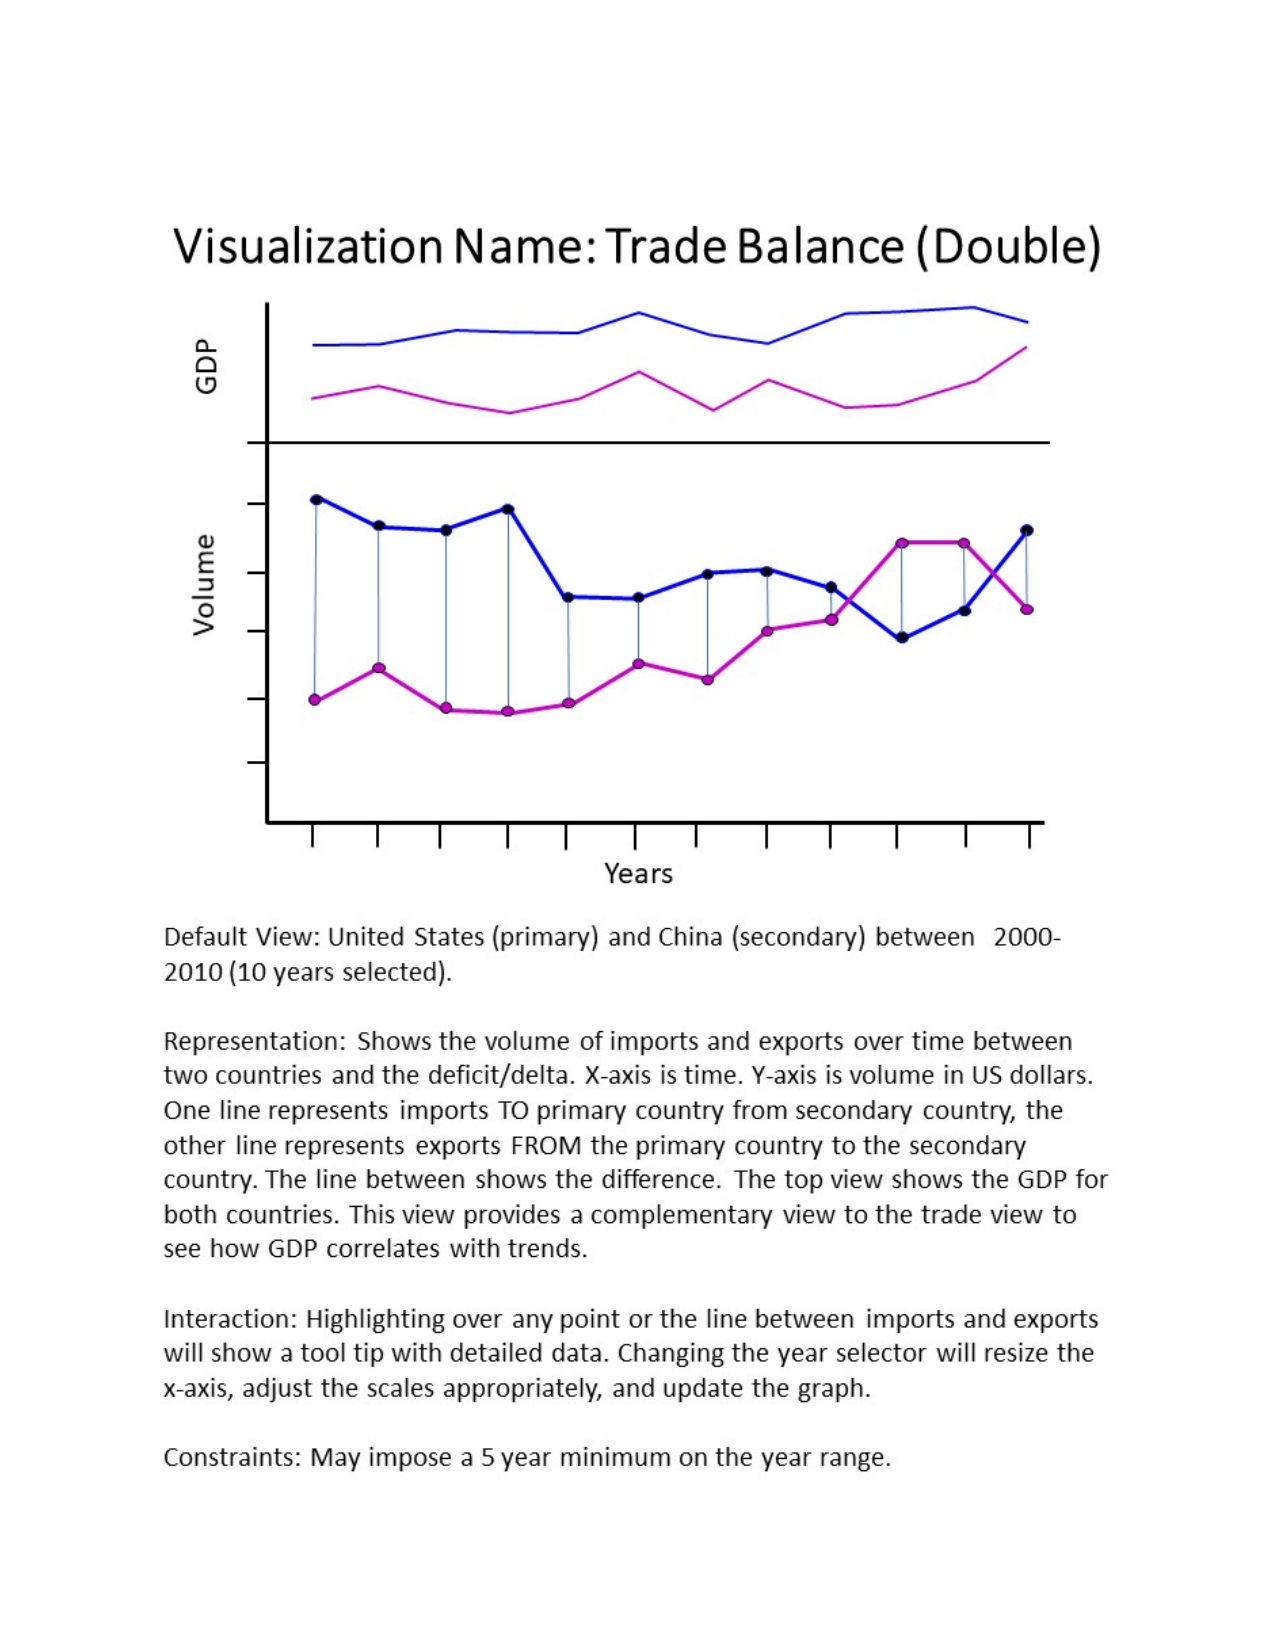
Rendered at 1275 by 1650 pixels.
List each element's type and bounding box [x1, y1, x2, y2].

picture [150, 180, 1125, 1481]
